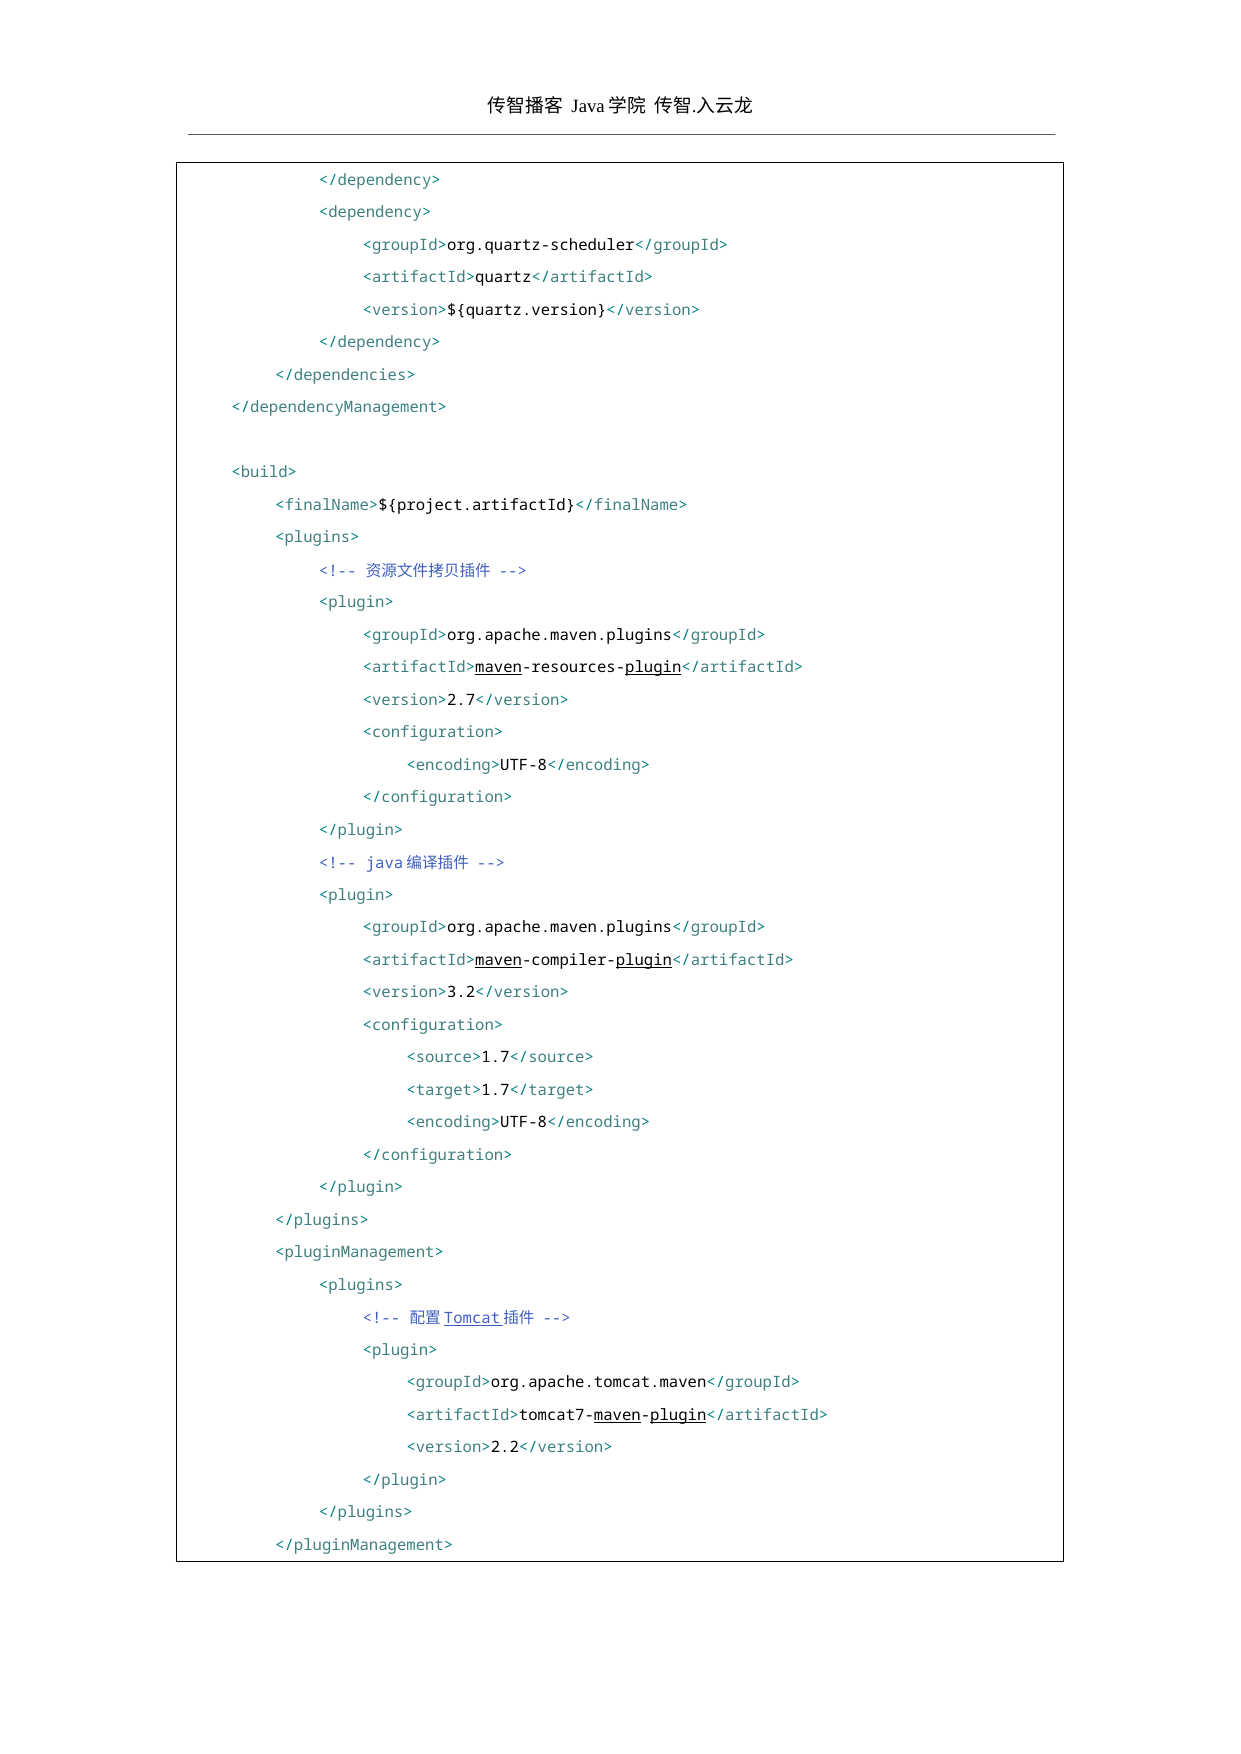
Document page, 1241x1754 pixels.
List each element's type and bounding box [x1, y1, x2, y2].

table_header [177, 163, 1063, 1561]
